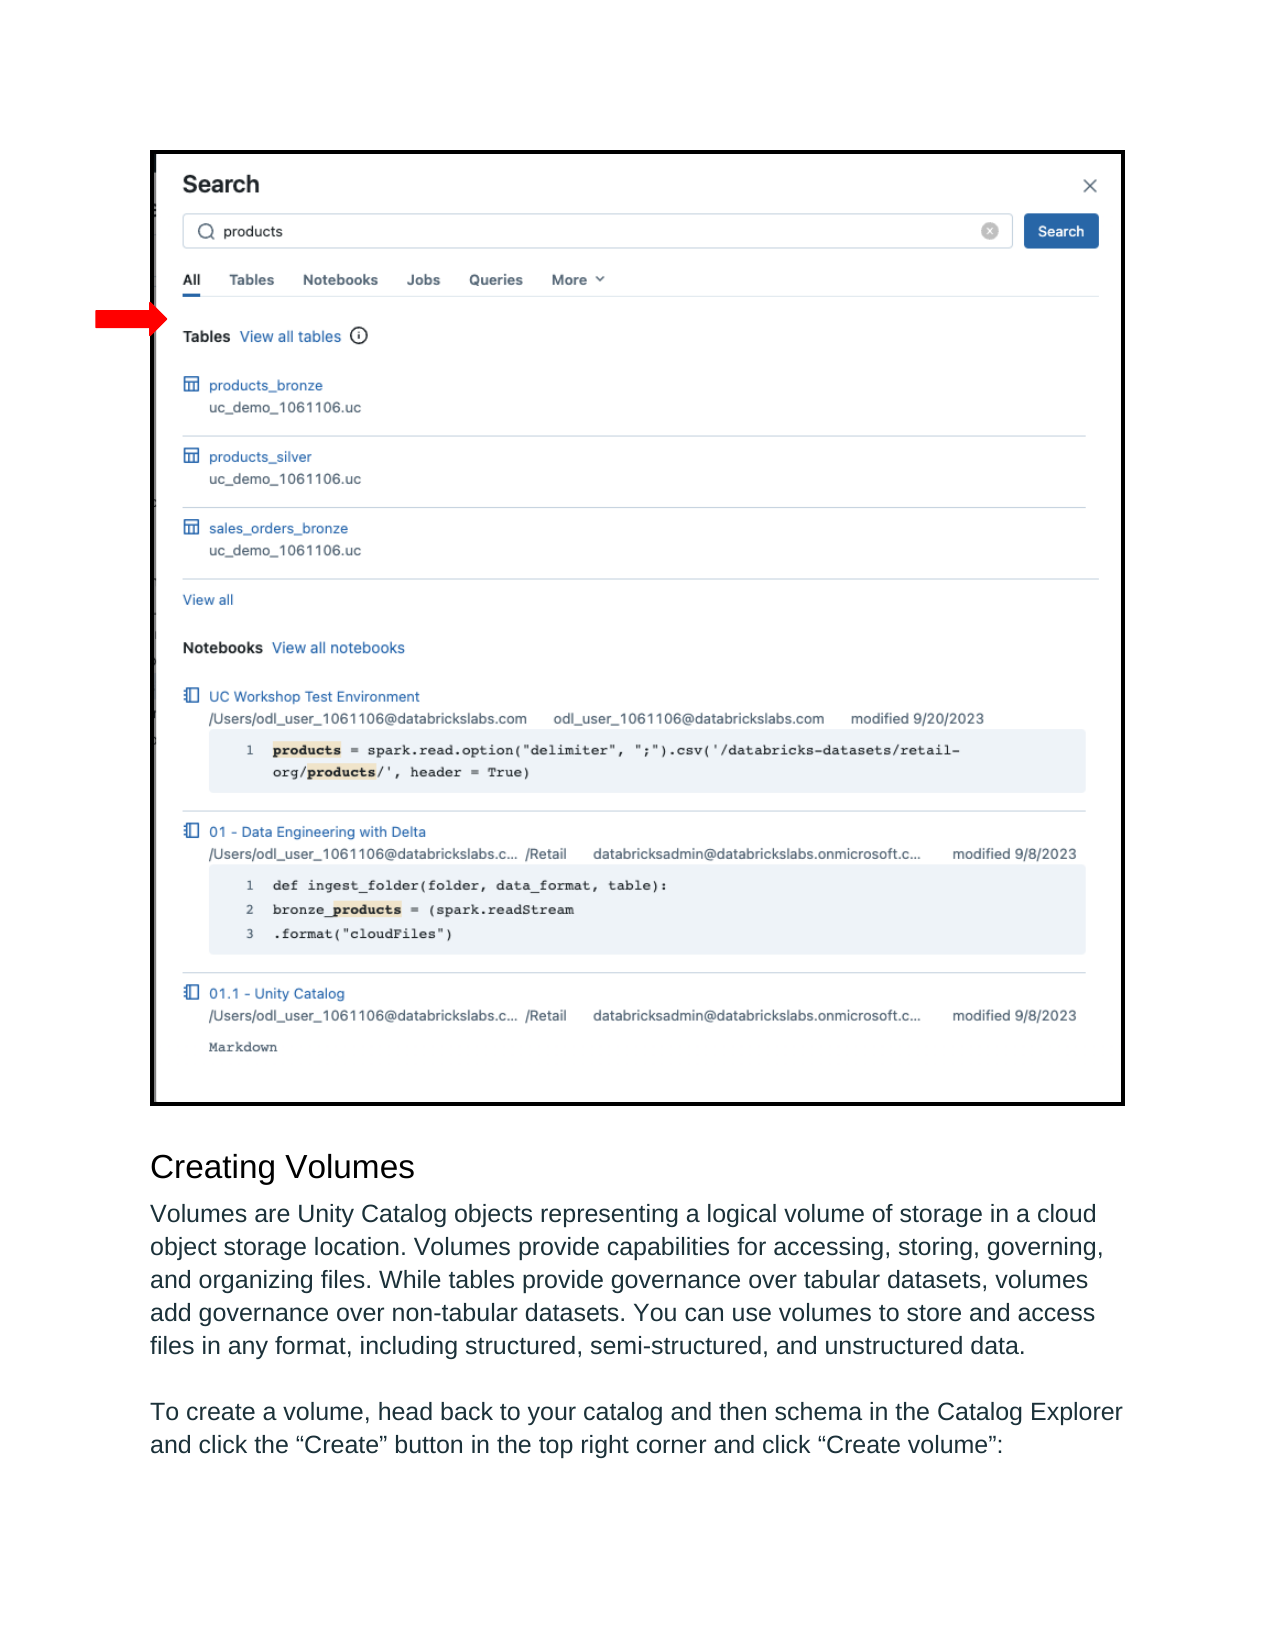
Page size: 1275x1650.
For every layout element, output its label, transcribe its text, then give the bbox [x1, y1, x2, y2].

text To create a volume, head back to your catalog and then schema in the Catalog Explorer and click the “Create” button in the top right corner and click “Create volume”: [150, 1397, 1125, 1458]
text Volumes are Unity Catalog objects representing a logical volume of storage in a cloud object storage location. Volumes provide capabilities for accessing, storing, governing, and organizing files. While tables provide governance over tabular datasets, volumes add governance over non-tabular datasets. You can use volumes to store and access files in any format, including structured, semi-structured, and unstructured data. [150, 1198, 1125, 1359]
picture [154, 154, 1121, 1102]
subtitle Creating Volumes [150, 1148, 1125, 1186]
